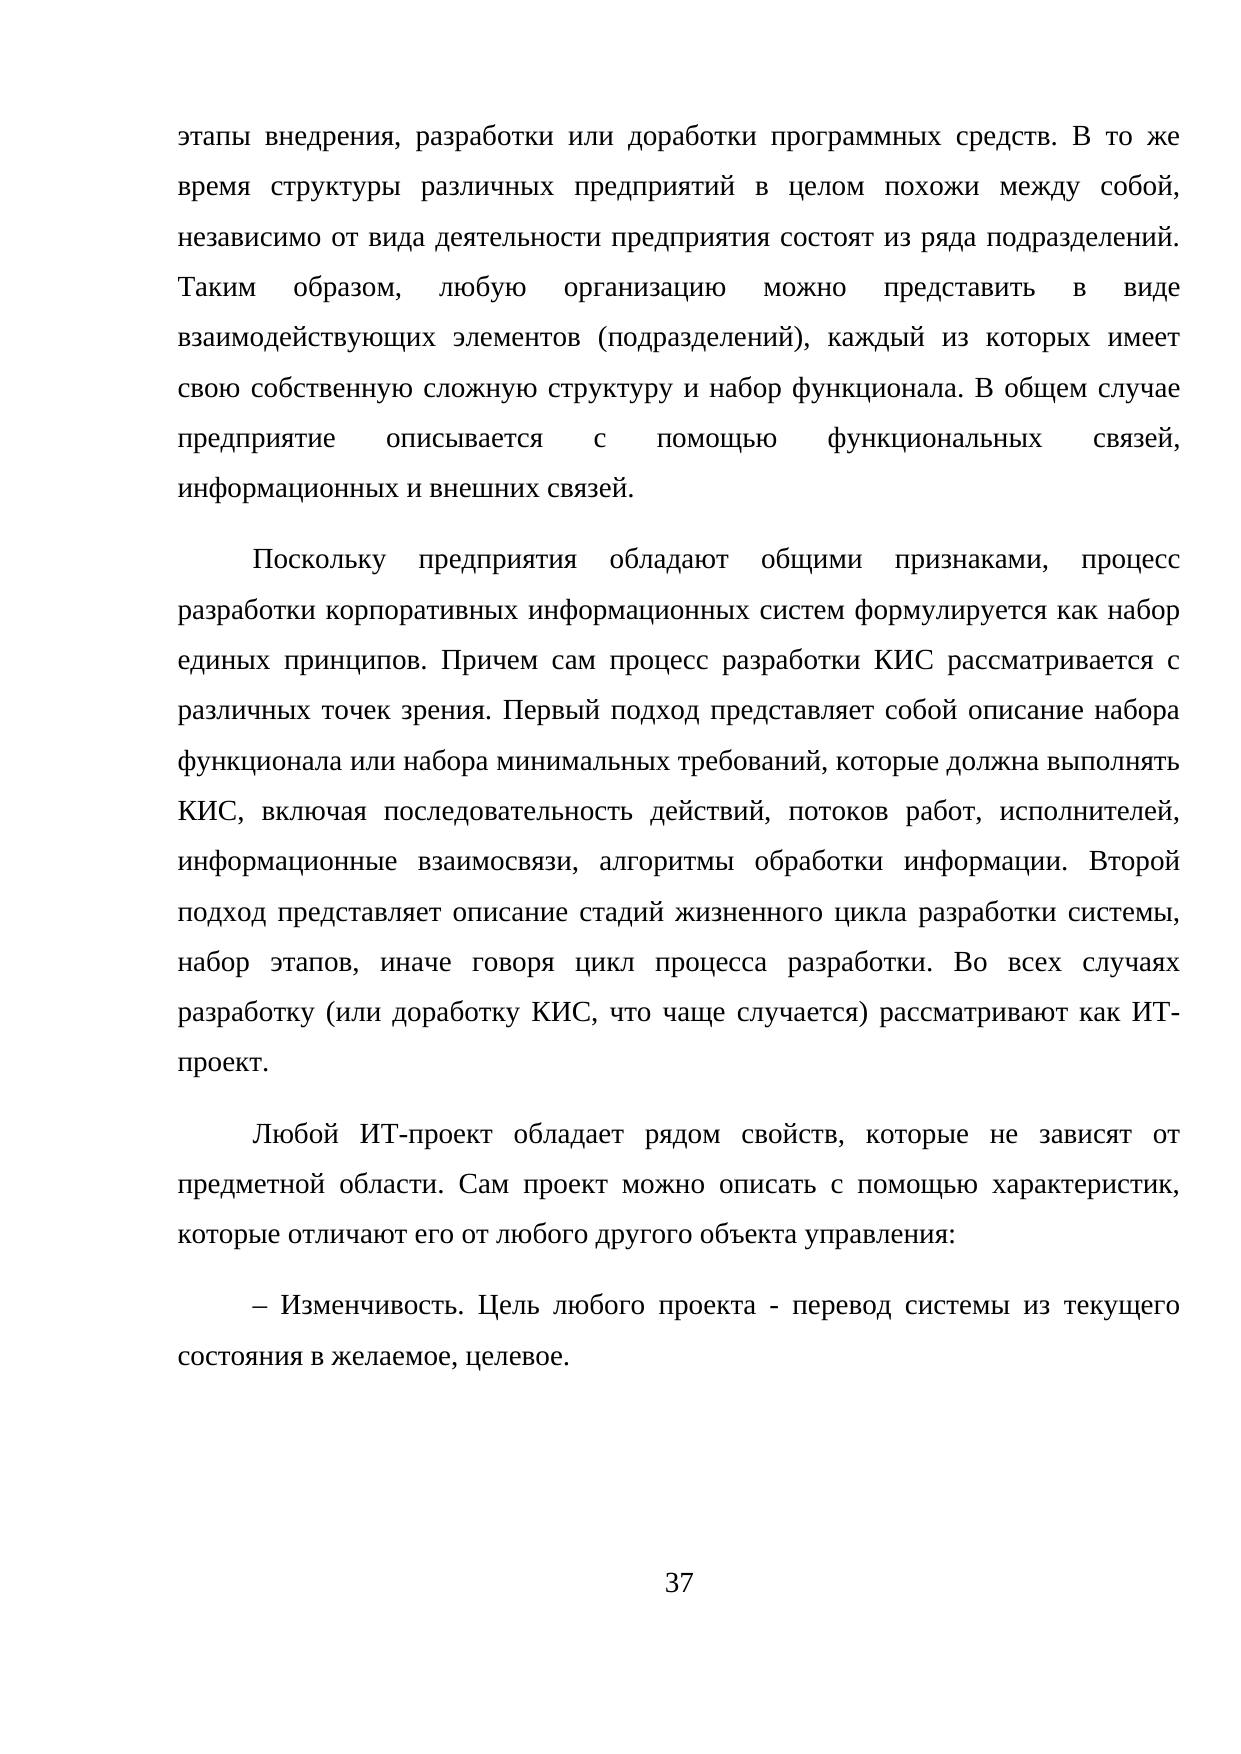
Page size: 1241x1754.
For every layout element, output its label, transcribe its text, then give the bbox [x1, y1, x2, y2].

text – Изменчивость. Цель любого проекта - перевод системы из текущего состояния в желаемое, целевое. [177, 1287, 1181, 1371]
text Поскольку предприятия обладают общими признаками, процесс разработки корпоративных информационных систем формулируется как набор единых принципов. Причем сам процесс разработки КИС рассматривается с различных точек зрения. Первый подход представляет собой описание набора функционала или набора минимальных требований, которые должна выполнять КИС, включая последовательность действий, потоков работ, исполнителей, информационные взаимосвязи, алгоритмы обработки информации. Второй подход представляет описание стадий жизненного цикла разработки системы, набор этапов, иначе говоря цикл процесса разработки. Во всех случаях разработку (или доработку КИС, что чаще случается) рассматривают как ИТ-проект. [177, 541, 1181, 1078]
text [177, 118, 1181, 504]
text Любой ИТ-проект обладает рядом свойств, которые не зависят от предметной области. Сам проект можно описать с помощью характеристик, которые отличают его от любого другого объекта управления: [177, 1116, 1181, 1250]
